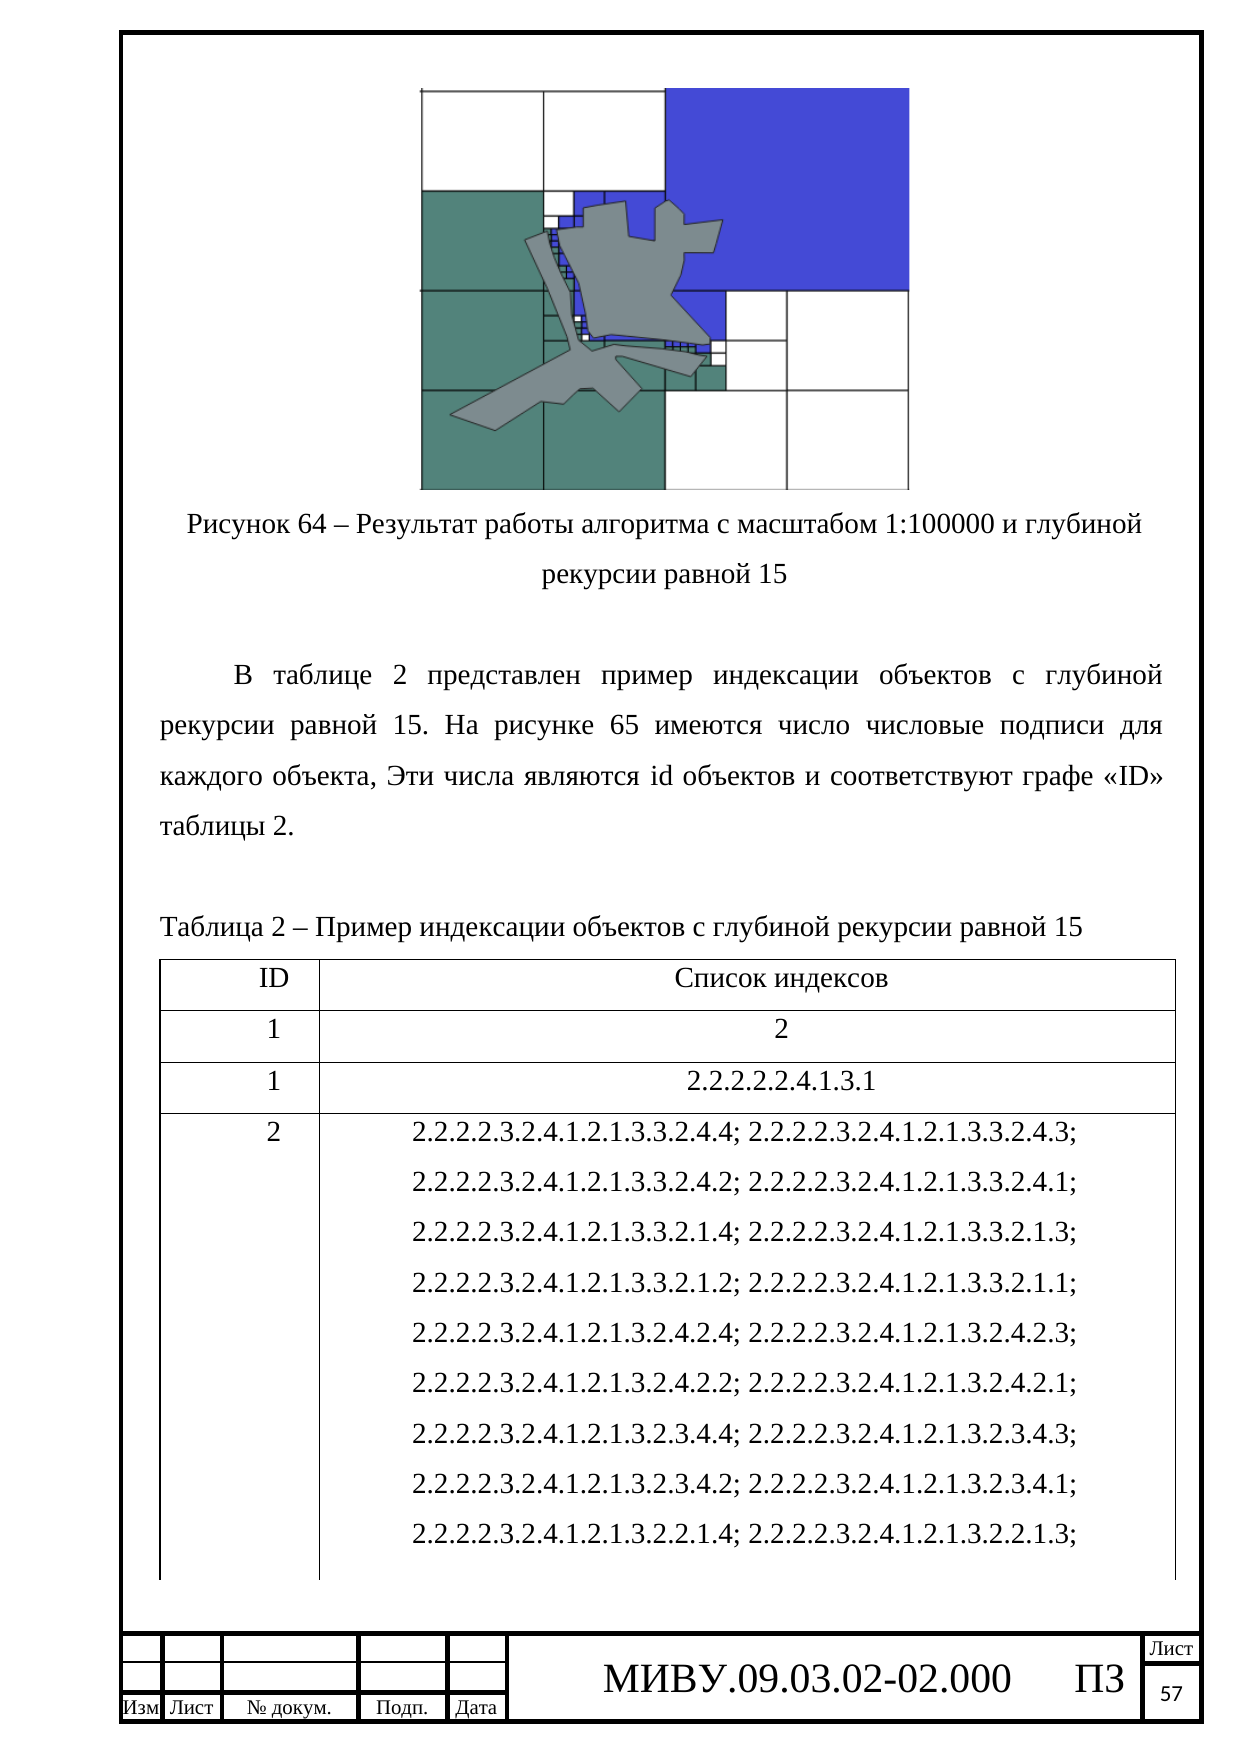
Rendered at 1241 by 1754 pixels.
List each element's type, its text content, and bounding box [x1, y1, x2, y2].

table_cell 2.2.2.2.2.4.1.3.1 [320, 1063, 1175, 1113]
text В таблице 2 представлен пример индексации объектов с глубиной рекурсии равной 15. На рисунке 65 имеются число числовые подписи для каждого объекта, Эти числа являются id объектов и соответствуют графе «ID» таблицы 2. [159, 657, 1163, 842]
table_cell 1 [161, 1011, 319, 1062]
text Таблица 2 – Пример индексации объектов с глубиной рекурсии равной 15 [159, 909, 1163, 942]
table_cell 2.2.2.2.3.2.4.1.2.1.3.3.2.4.4; 2.2.2.2.3.2.4.1.2.1.3.3.2.4.3; 2.2.2.2.3.2.4.1.2.1.3.3.2.4.2; 2.2.2.2.3.2.4.1.2.1.3.3.2.4.1; 2.2.2.2.3.2.4.1.2.1.3.3.2.1.4; 2.2.2.2.3.2.4.1.2.1.3.3.2.1.3; 2.2.2.2.3.2.4.1.2.1.3.3.2.1.2; 2.2.2.2.3.2.4.1.2.1.3.3.2.1.1; 2.2.2.2.3.2.4.1.2.1.3.2.4.2.4; 2.2.2.2.3.2.4.1.2.1.3.2.4.2.3; 2.2.2.2.3.2.4.1.2.1.3.2.4.2.2; 2.2.2.2.3.2.4.1.2.1.3.2.4.2.1; 2.2.2.2.3.2.4.1.2.1.3.2.3.4.4; 2.2.2.2.3.2.4.1.2.1.3.2.3.4.3; 2.2.2.2.3.2.4.1.2.1.3.2.3.4.2; 2.2.2.2.3.2.4.1.2.1.3.2.3.4.1; 2.2.2.2.3.2.4.1.2.1.3.2.2.1.4; 2.2.2.2.3.2.4.1.2.1.3.2.2.1.3; [320, 1114, 1175, 1580]
text Рисунок 64 – Результат работы алгоритма с масштабом 1:100000 и глубиной рекурсии равной 15 [159, 506, 1169, 590]
table_cell 2 [320, 1011, 1175, 1062]
table_header Список индексов [320, 960, 1175, 1010]
table_cell 2 [161, 1114, 319, 1580]
table_header ID [161, 960, 319, 1010]
picture [419, 88, 910, 490]
table_cell 1 [161, 1063, 319, 1113]
